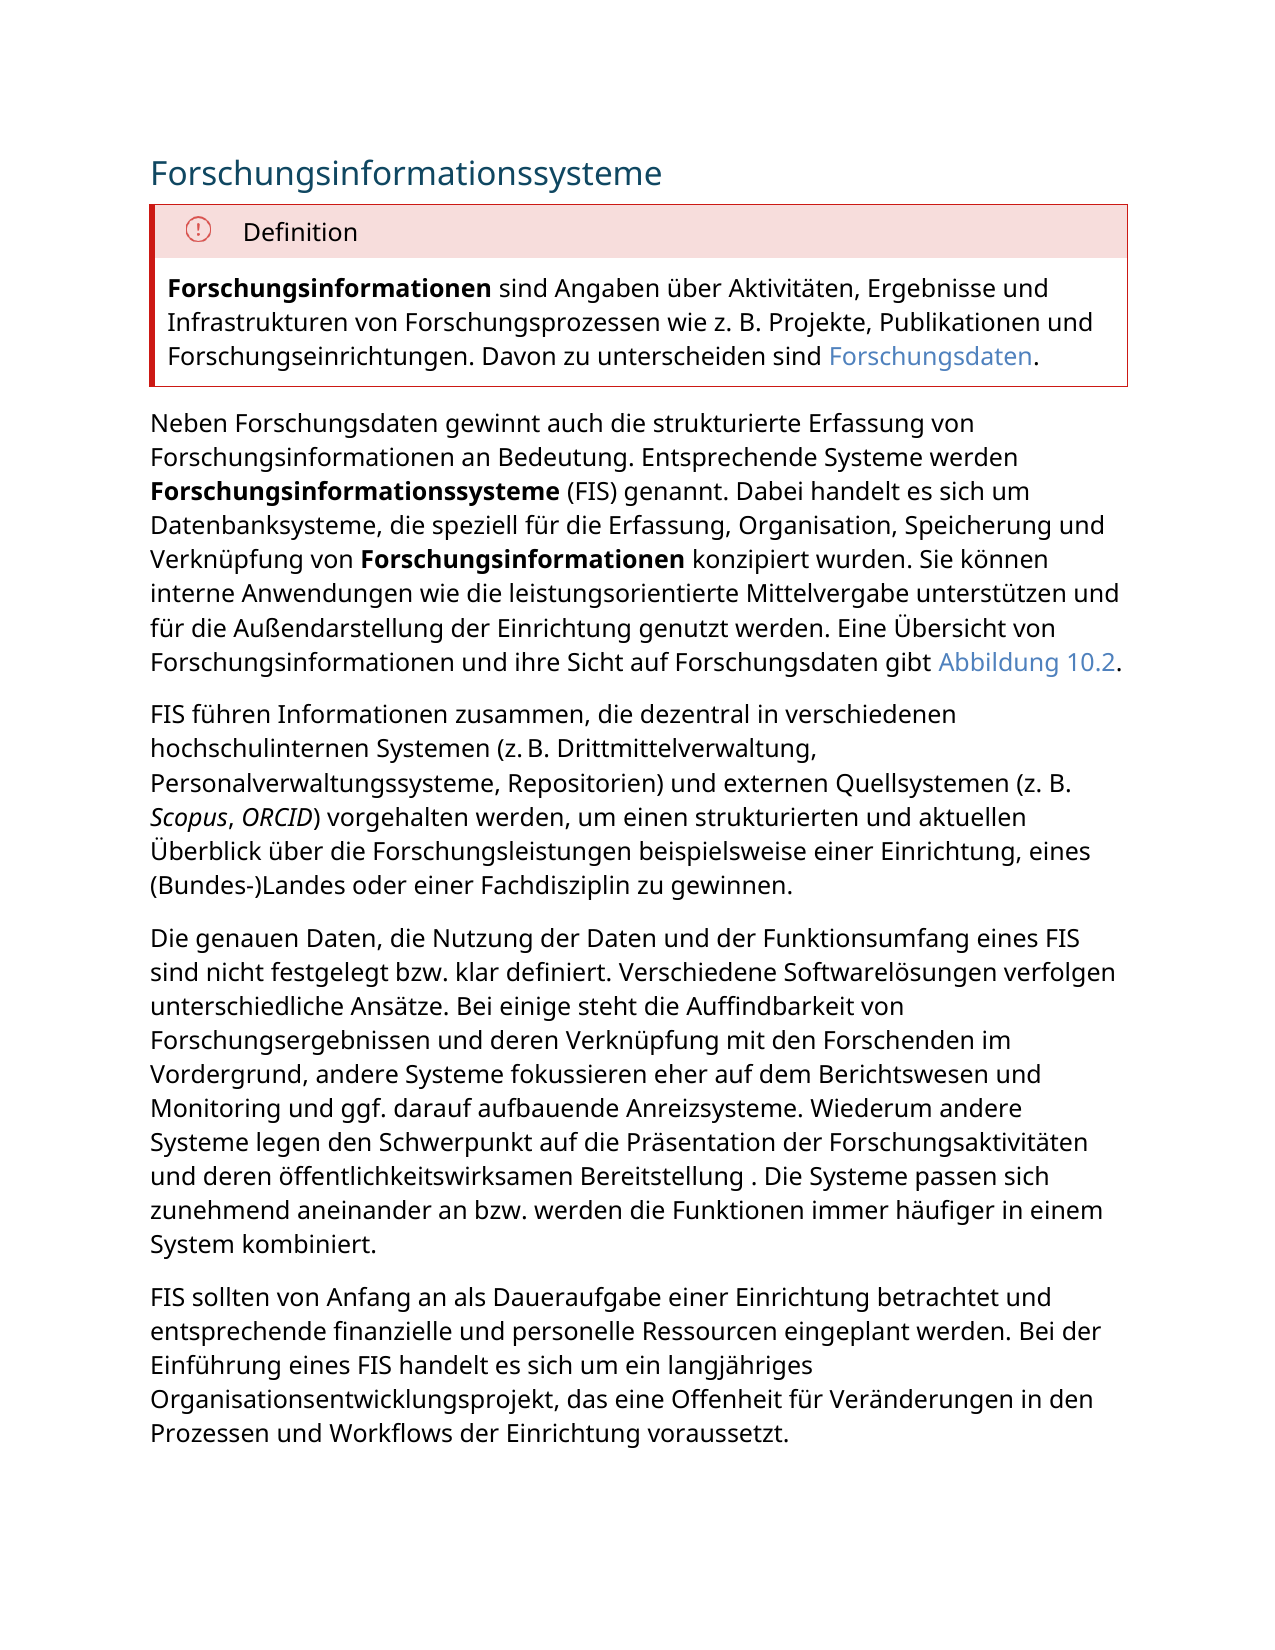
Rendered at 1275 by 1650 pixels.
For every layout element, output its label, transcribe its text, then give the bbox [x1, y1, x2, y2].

subtitle Forschungsinformationssysteme [150, 150, 1125, 195]
text Die genauen Daten, die Nutzung der Daten und der Funktionsumfang eines FIS sind nicht festgelegt bzw. klar definiert. Verschiedene Softwarelösungen verfolgen unterschiedliche Ansätze. Bei einige steht die Auffindbarkeit von Forschungsergebnissen und deren Verknüpfung mit den Forschenden im Vordergrund, andere Systeme fokussieren eher auf dem Berichtswesen und Monitoring und ggf. darauf aufbauende Anreizsysteme. Wiederum andere Systeme legen den Schwerpunkt auf die Präsentation der Forschungsaktivitäten und deren öffentlichkeitswirksamen Bereitstellung . Die Systeme passen sich zunehmend aneinander an bzw. werden die Funktionen immer häufiger in einem System kombiniert. [150, 920, 1125, 1261]
text FIS führen Informationen zusammen, die dezentral in verschiedenen hochschulinternen Systemen (z. B. Drittmittelverwaltung, Personalverwaltungssysteme, Repositorien) und externen Quellsystemen (z. B. Scopus, ORCID) vorgehalten werden, um einen strukturierten und aktuellen Überblick über die Forschungsleistungen beispielsweise einer Einrichtung, eines (Bundes-)Landes oder einer Fachdisziplin zu gewinnen. [150, 697, 1125, 901]
text FIS sollten von Anfang an als Daueraufgabe einer Einrichtung betrachtet und entsprechende finanzielle und personelle Ressourcen eingeplant werden. Bei der Einführung eines FIS handelt es sich um ein langjähriges Organisationsentwicklungsprojekt, das eine Offenheit für Veränderungen in den Prozessen und Workflows der Einrichtung voraussetzt. [150, 1279, 1125, 1450]
text Neben Forschungsdaten gewinnt auch die strukturierte Erfassung von Forschungsinformationen an Bedeutung. Entsprechende Systeme werden Forschungsinformationssysteme (FIS) genannt. Dabei handelt es sich um Datenbanksysteme, die speziell für die Erfassung, Organisation, Speicherung und Verknüpfung von Forschungsinformationen konzipiert wurden. Sie können interne Anwendungen wie die leistungsorientierte Mittelvergabe unterstützen und für die Außendarstellung der Einrichtung genutzt werden. Eine Übersicht von Forschungsinformationen und ihre Sicht auf Forschungsdaten gibt Abbildung 10.2. [150, 406, 1125, 678]
table_header Definition [155, 205, 1127, 258]
table_cell Forschungsinformationen sind Angaben über Aktivitäten, Ergebnisse und Infrastrukturen von Forschungsprozessen wie z. B. Projekte, Publikationen und Forschungseinrichtungen. Davon zu unterscheiden sind Forschungsdaten. [155, 258, 1127, 386]
picture [186, 216, 211, 242]
